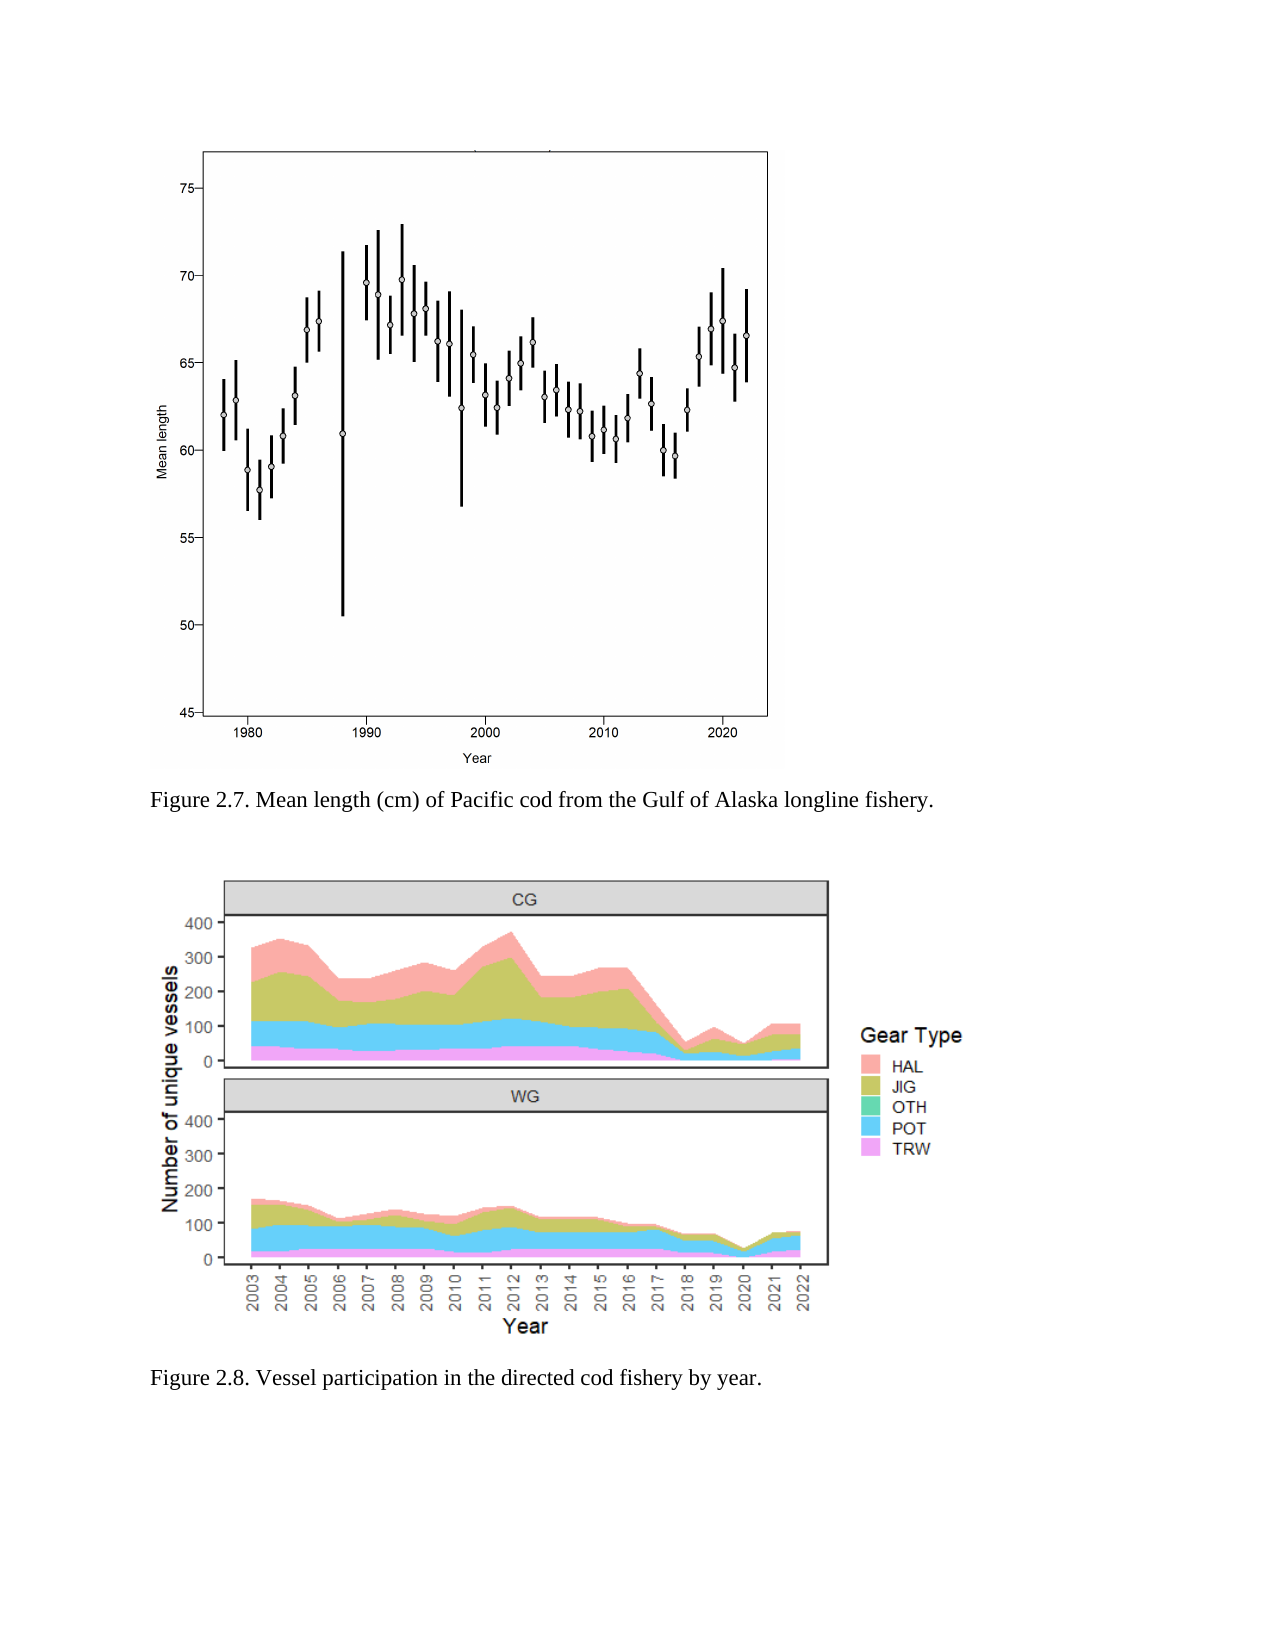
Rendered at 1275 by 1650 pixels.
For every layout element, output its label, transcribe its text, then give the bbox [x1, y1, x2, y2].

subtitle Figure 2.7. Mean length (cm) of Pacific cod from the Gulf of Alaska longline fishery. [150, 786, 1125, 812]
subtitle Figure 2.8. Vessel participation in the directed cod fishery by year. [150, 1364, 1125, 1391]
picture [150, 871, 984, 1348]
picture [150, 150, 785, 769]
